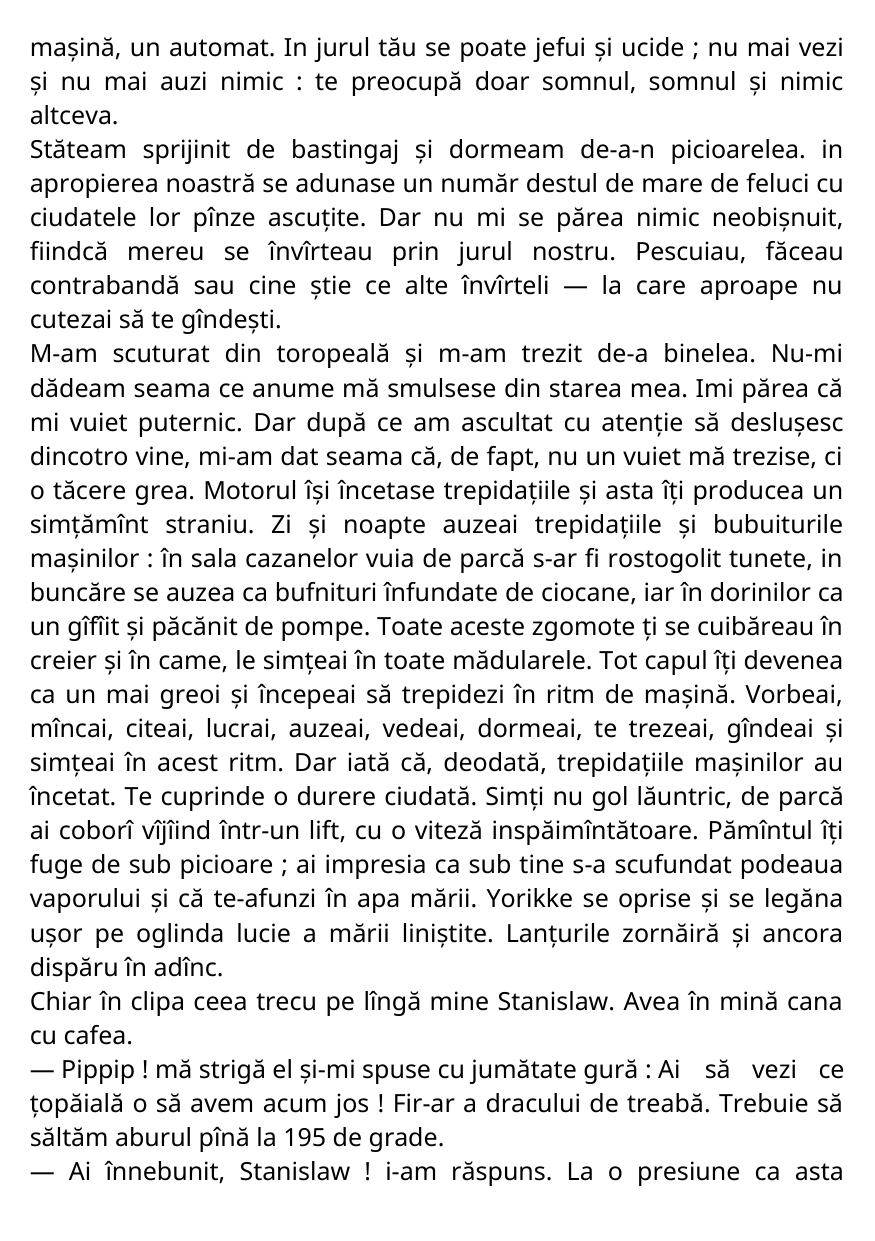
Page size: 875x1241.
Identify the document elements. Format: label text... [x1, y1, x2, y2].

text Stăteam sprijinit de bastingaj şi dormeam de-a-n picioarelea. in apropierea noastră se adunase un număr destul de mare de feluci cu ciudatele lor pînze ascuţite. Dar nu mi se părea nimic neobişnuit, fiindcă mereu se învîrteau prin jurul nostru. Pescuiau, făceau contrabandă sau cine ştie ce alte învîrteli — la care aproape nu cutezai să te gîndeşti. [29, 132, 844, 336]
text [29, 29, 844, 132]
text — Pippip ! mă strigă el şi-mi spuse cu jumătate gură : Ai să vezi ce ţopăială o să avem acum jos ! Fir-ar a dracului de treabă. Trebuie să săltăm aburul pînă la 195 de grade. [29, 1051, 844, 1154]
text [29, 1154, 844, 1188]
text M-am scuturat din toropeală şi m-am trezit de-a binelea. Nu-mi dădeam seama ce anume mă smulsese din starea mea. Imi părea că mi vuiet puternic. Dar după ce am ascultat cu atenţie să desluşesc dincotro vine, mi-am dat seama că, de fapt, nu un vuiet mă trezise, ci o tăcere grea. Motorul îşi încetase trepidaţiile şi asta îţi producea un simţămînt straniu. Zi şi noapte auzeai trepidaţiile şi bubuiturile maşinilor : în sala cazanelor vuia de parcă s-ar fi rostogolit tunete, in buncăre se auzea ca bufnituri înfundate de ciocane, iar în dorinilor ca un gîfîit şi păcănit de pompe. Toate aceste zgomote ţi se cuibăreau în creier şi în came, le simţeai în toate mădularele. Tot capul îţi devenea ca un mai greoi şi începeai să trepidezi în ritm de maşină. Vorbeai, mîncai, citeai, lucrai, auzeai, vedeai, dormeai, te trezeai, gîndeai şi simţeai în acest ritm. Dar iată că, deodată, trepidaţiile maşinilor au încetat. Te cuprinde o durere ciudată. Simţi nu gol lăuntric, de parcă ai coborî vîjîind într-un lift, cu o viteză inspăimîntătoare. Pămîntul îţi fuge de sub picioare ; ai impresia ca sub tine s-a scufundat podeaua vaporului şi că te-afunzi în apa mării. Yorikke se oprise şi se legăna uşor pe oglinda lucie a mării liniştite. Lanţurile zornăiră şi ancora dispăru în adînc. [29, 336, 844, 983]
text Chiar în clipa ceea trecu pe lîngă mine Stanislaw. Avea în mină cana cu cafea. [29, 983, 844, 1051]
